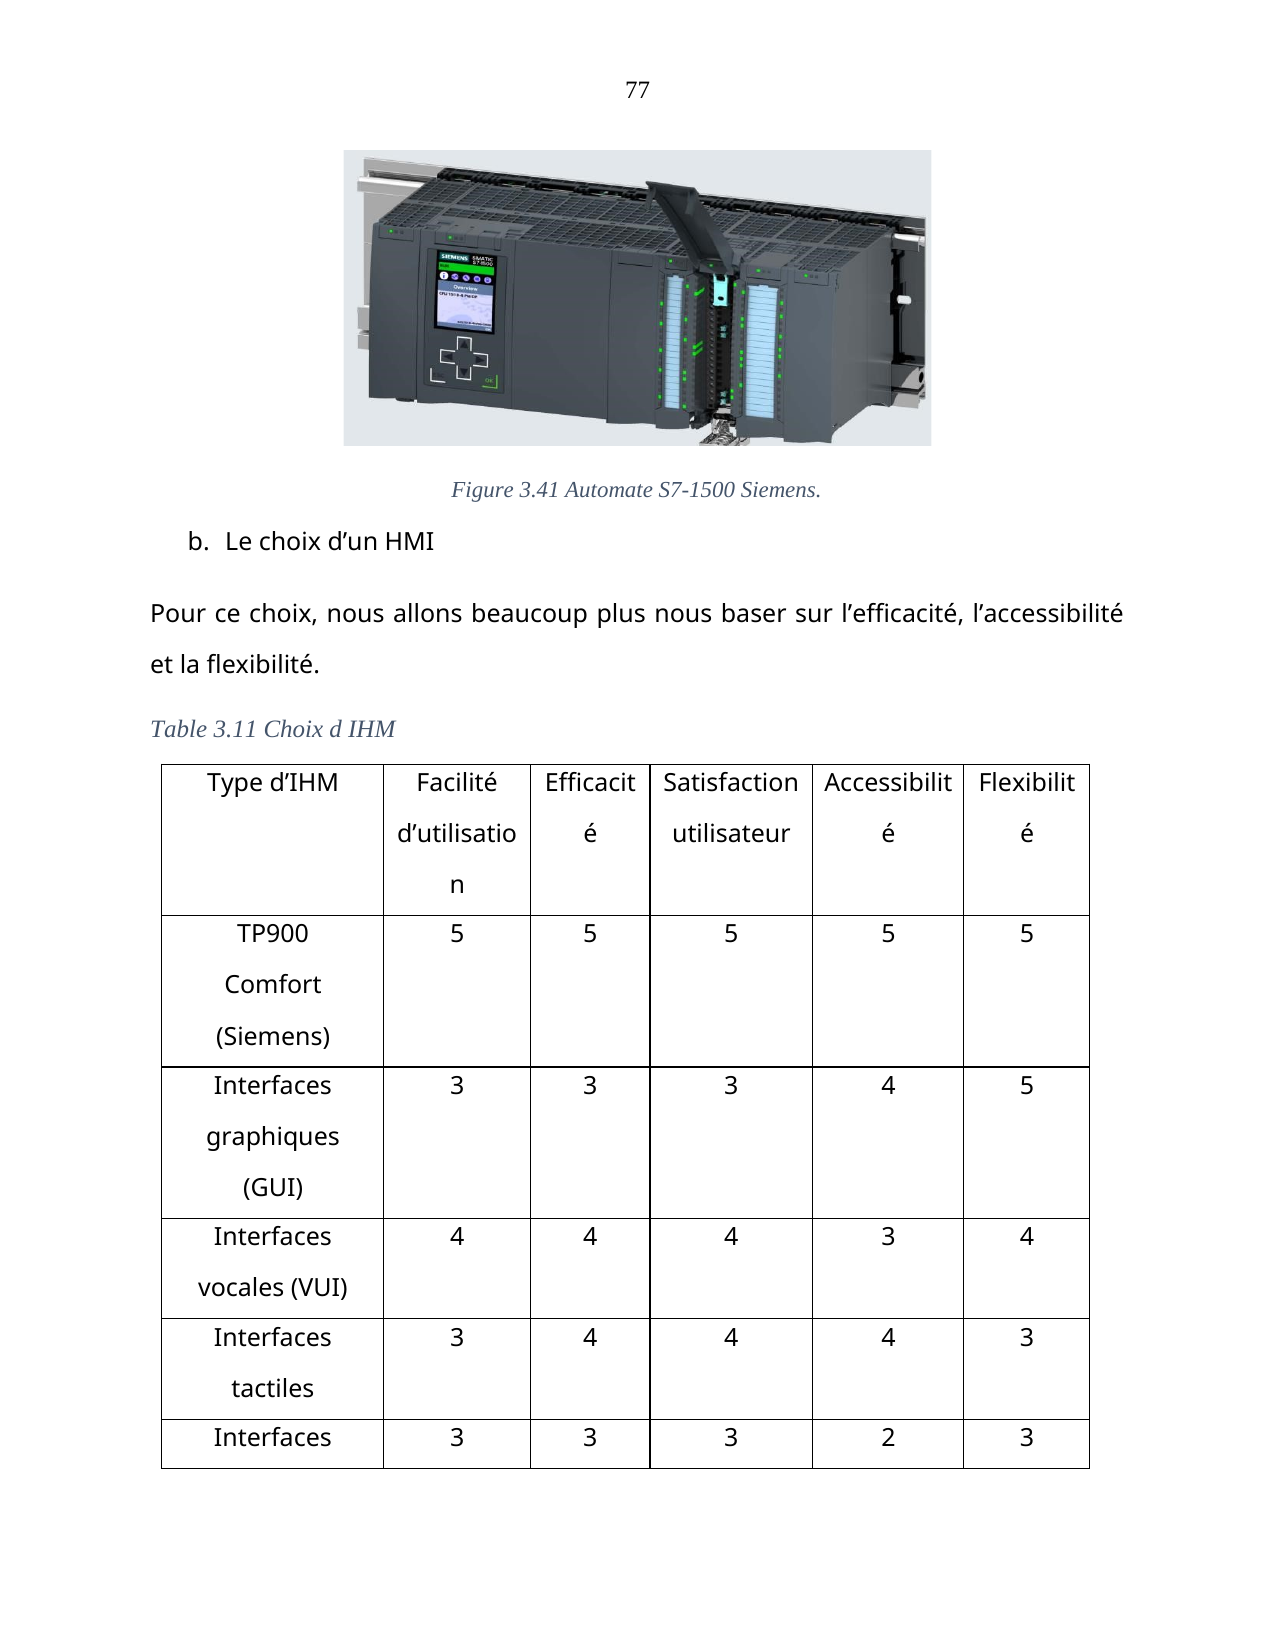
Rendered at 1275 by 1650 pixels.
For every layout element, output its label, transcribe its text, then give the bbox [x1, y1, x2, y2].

table_cell 3 [531, 1068, 649, 1218]
table_cell 4 [813, 1068, 963, 1218]
table_cell 3 [813, 1219, 963, 1318]
table_cell Interfaces vocales (VUI) [162, 1219, 383, 1318]
table_cell 4 [384, 1219, 530, 1318]
table_cell Interfaces graphiques (GUI) [162, 1068, 383, 1218]
table_cell 4 [651, 1319, 812, 1419]
table_header Accessibilité [813, 765, 963, 915]
table_cell 4 [531, 1319, 649, 1419]
table_cell 3 [964, 1319, 1089, 1419]
table_cell 3 [531, 1420, 649, 1468]
table_cell 2 [813, 1420, 963, 1468]
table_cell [162, 1420, 383, 1468]
table_cell 4 [964, 1219, 1089, 1318]
table_cell 3 [384, 1068, 530, 1218]
table_cell Interfaces tactiles [162, 1319, 383, 1419]
table_header Type d’IHM [162, 765, 383, 915]
text Pour ce choix, nous allons beaucoup plus nous baser sur l’efficacité, l’accessibilité et la flexibilité. [150, 595, 1125, 680]
table_cell 3 [651, 1420, 812, 1468]
table_cell 3 [384, 1420, 530, 1468]
table_cell TP900 Comfort (Siemens) [162, 916, 383, 1066]
table_cell 5 [651, 916, 812, 1066]
table_header Facilité d’utilisation [384, 765, 530, 915]
picture [343, 150, 932, 446]
table_cell 4 [531, 1219, 649, 1318]
table_cell 5 [384, 916, 530, 1066]
table_header Satisfaction utilisateur [651, 765, 812, 915]
table_cell 5 [964, 1068, 1089, 1218]
table_cell 3 [964, 1420, 1089, 1468]
table_cell 4 [813, 1319, 963, 1419]
table_cell 5 [964, 916, 1089, 1066]
table_cell 3 [651, 1068, 812, 1218]
list Le choix d’un HMI [187, 523, 1125, 557]
table_cell 3 [384, 1319, 530, 1419]
table_cell 4 [651, 1219, 812, 1318]
table_header Flexibilité [964, 765, 1089, 915]
table_cell 5 [531, 916, 649, 1066]
table_header Efficacité [531, 765, 649, 915]
table_cell 5 [813, 916, 963, 1066]
